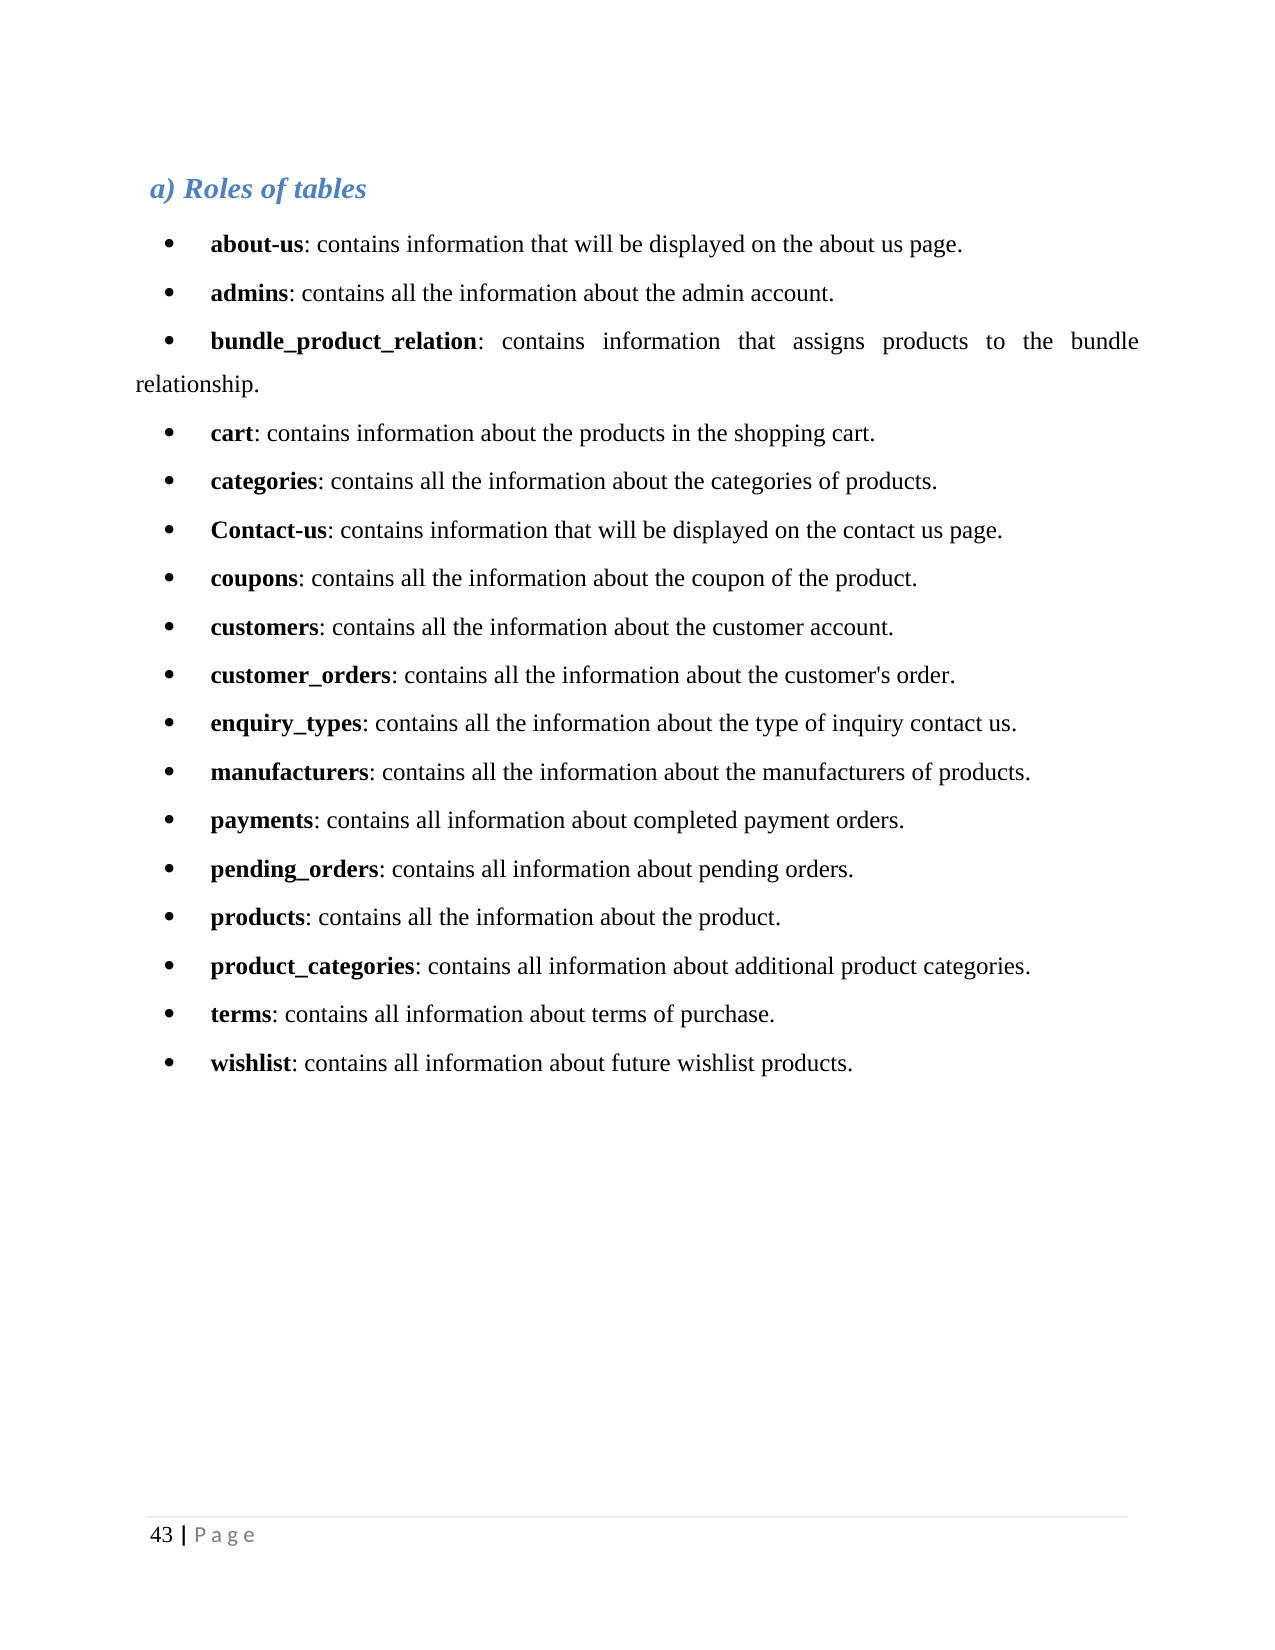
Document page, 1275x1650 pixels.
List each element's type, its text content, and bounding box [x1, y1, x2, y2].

list products: contains all the information about the product. [135, 902, 1139, 931]
list bundle_product_relation: contains information that assigns products to the bundle relationship. [135, 326, 1139, 398]
list coupons: contains all the information about the coupon of the product. [135, 563, 1139, 592]
list enquiry_types: contains all the information about the type of inquiry contact us. [135, 708, 1139, 737]
list wishlist: contains all information about future wishlist products. [135, 1048, 1139, 1076]
list customers: contains all the information about the customer account. [135, 612, 1139, 640]
list manufacturers: contains all the information about the manufacturers of products. [135, 757, 1139, 786]
list payments: contains all information about completed payment orders. [135, 805, 1139, 834]
list categories: contains all the information about the categories of products. [135, 466, 1139, 495]
subtitle a) Roles of tables [150, 171, 1139, 204]
list about-us: contains information that will be displayed on the about us page. [135, 229, 1139, 258]
list Contact-us: contains information that will be displayed on the contact us page. [135, 515, 1139, 543]
list product_categories: contains all information about additional product categories. [135, 951, 1139, 979]
list terms: contains all information about terms of purchase. [135, 999, 1139, 1028]
list cart: contains information about the products in the shopping cart. [135, 418, 1139, 447]
list customer_orders: contains all the information about the customer's order. [135, 660, 1139, 689]
list admins: contains all the information about the admin account. [135, 278, 1139, 307]
list pending_orders: contains all information about pending orders. [135, 854, 1139, 883]
